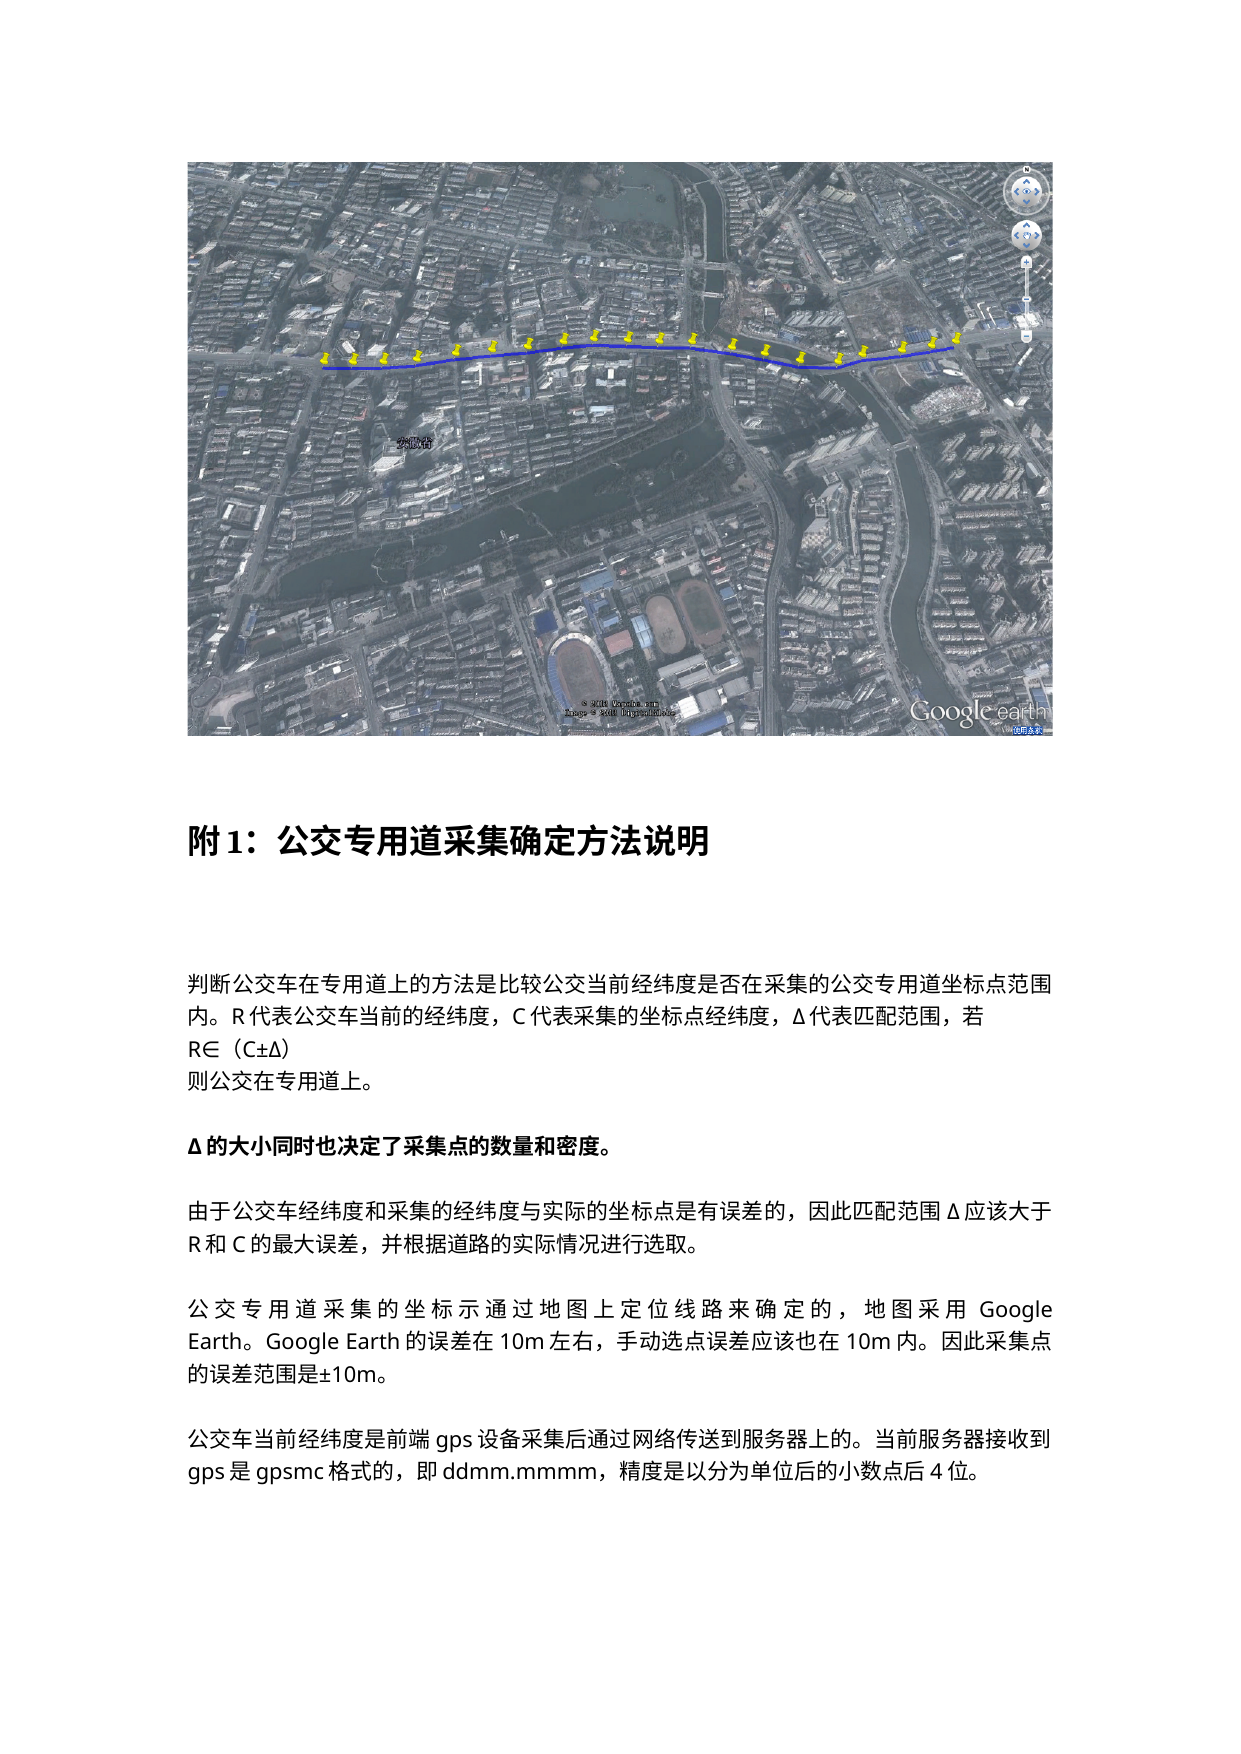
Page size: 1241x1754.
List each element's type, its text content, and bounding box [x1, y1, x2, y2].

picture [187, 162, 1053, 736]
text R∈（C±Δ） [187, 1031, 1053, 1064]
text Δ的大小同时也决定了采集点的数量和密度。 [187, 1129, 1053, 1161]
text 公交专用道采集的坐标示通过地图上定位线路来确定的，地图采用Google Earth。Google Earth的误差在10m左右，手动选点误差应该也在10m内。因此采集点的误差范围是±10m。 [187, 1291, 1053, 1389]
text 公交车当前经纬度是前端gps设备采集后通过网络传送到服务器上的。当前服务器接收到gps是gpsmc格式的，即ddmm.mmmm，精度是以分为单位后的小数点后4位。 [187, 1421, 1053, 1486]
subtitle 附1：公交专用道采集确定方法说明 [187, 807, 1053, 872]
text 判断公交车在专用道上的方法是比较公交当前经纬度是否在采集的公交专用道坐标点范围内。R代表公交车当前的经纬度，C代表采集的坐标点经纬度，Δ代表匹配范围，若 [187, 966, 1053, 1031]
text 则公交在专用道上。 [187, 1064, 1053, 1096]
text 由于公交车经纬度和采集的经纬度与实际的坐标点是有误差的，因此匹配范围Δ应该大于R和C的最大误差，并根据道路的实际情况进行选取。 [187, 1194, 1053, 1259]
